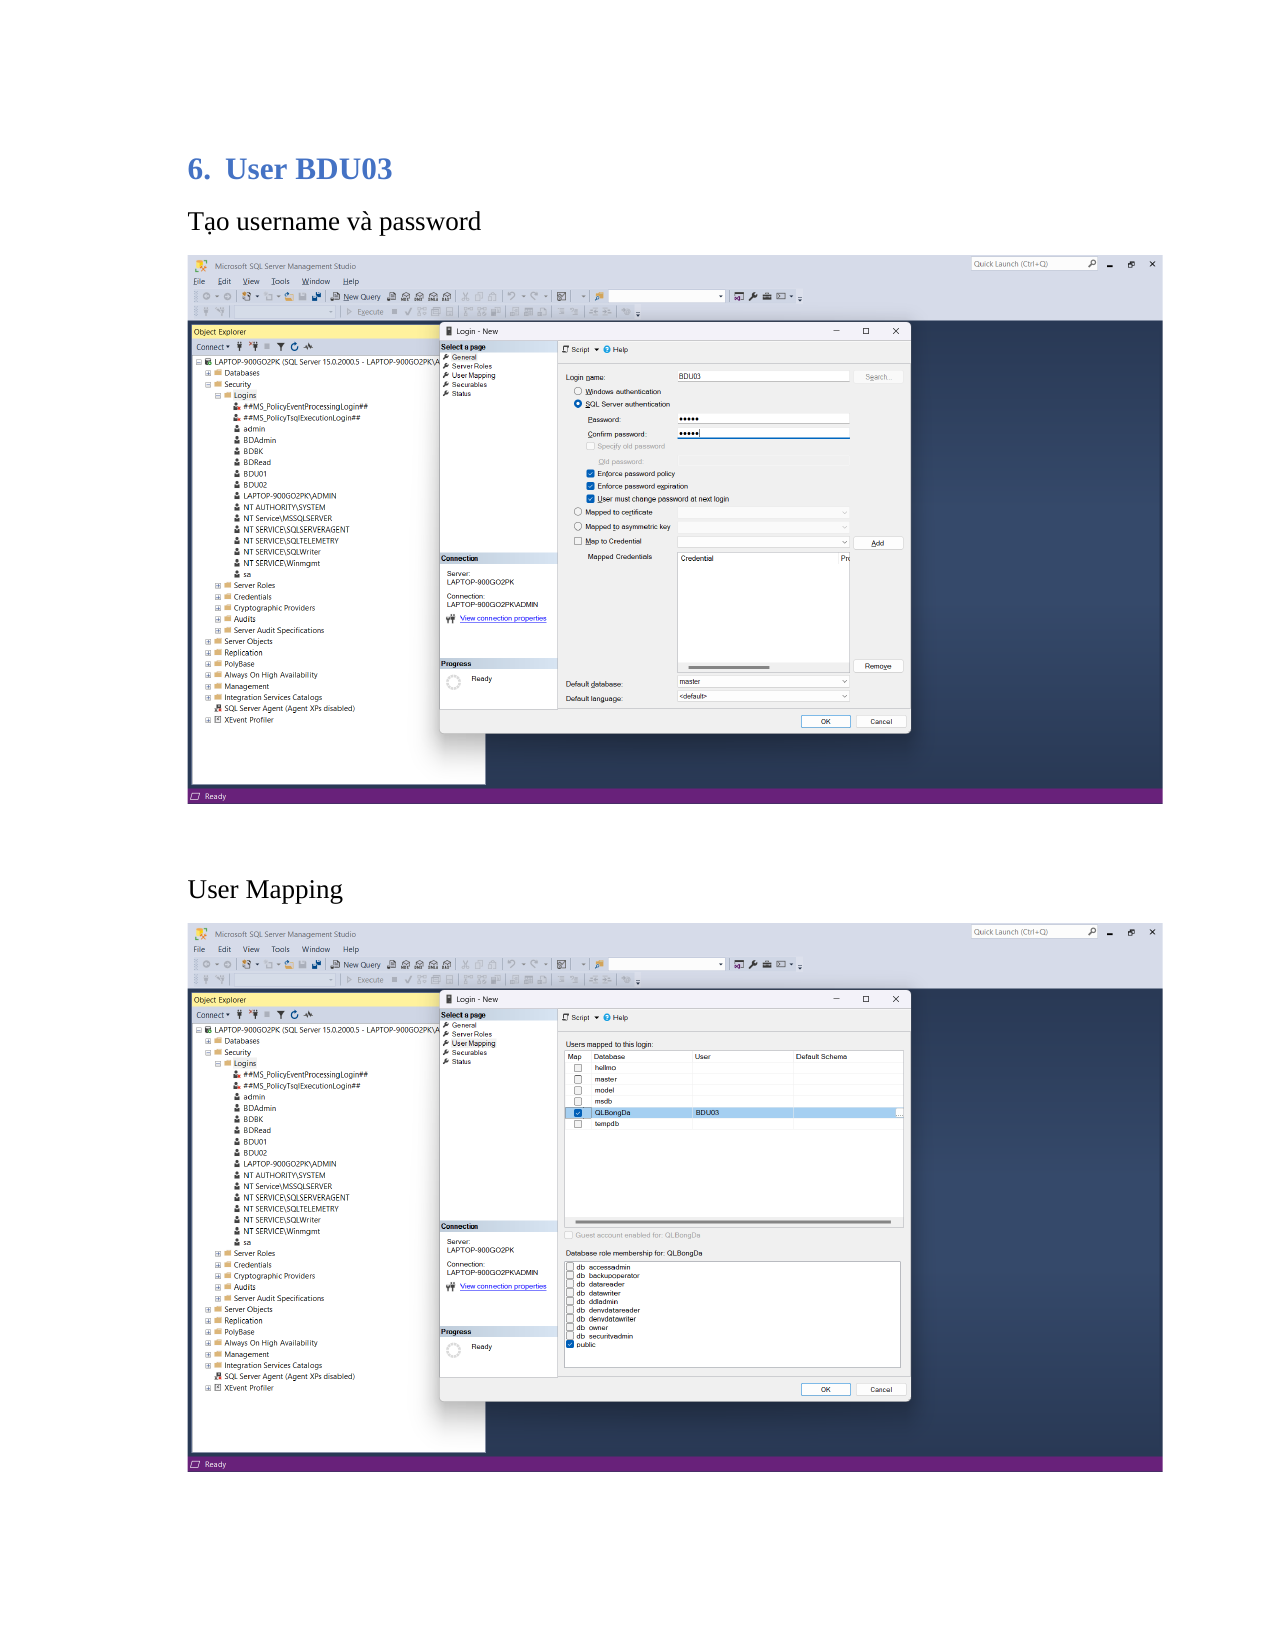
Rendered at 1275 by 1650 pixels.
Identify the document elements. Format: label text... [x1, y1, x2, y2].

text User Mapping [187, 873, 1125, 904]
picture [187, 255, 1163, 804]
list User BDU03 [187, 150, 1125, 186]
picture [187, 923, 1163, 1472]
text Tạo username và password [187, 205, 1125, 237]
